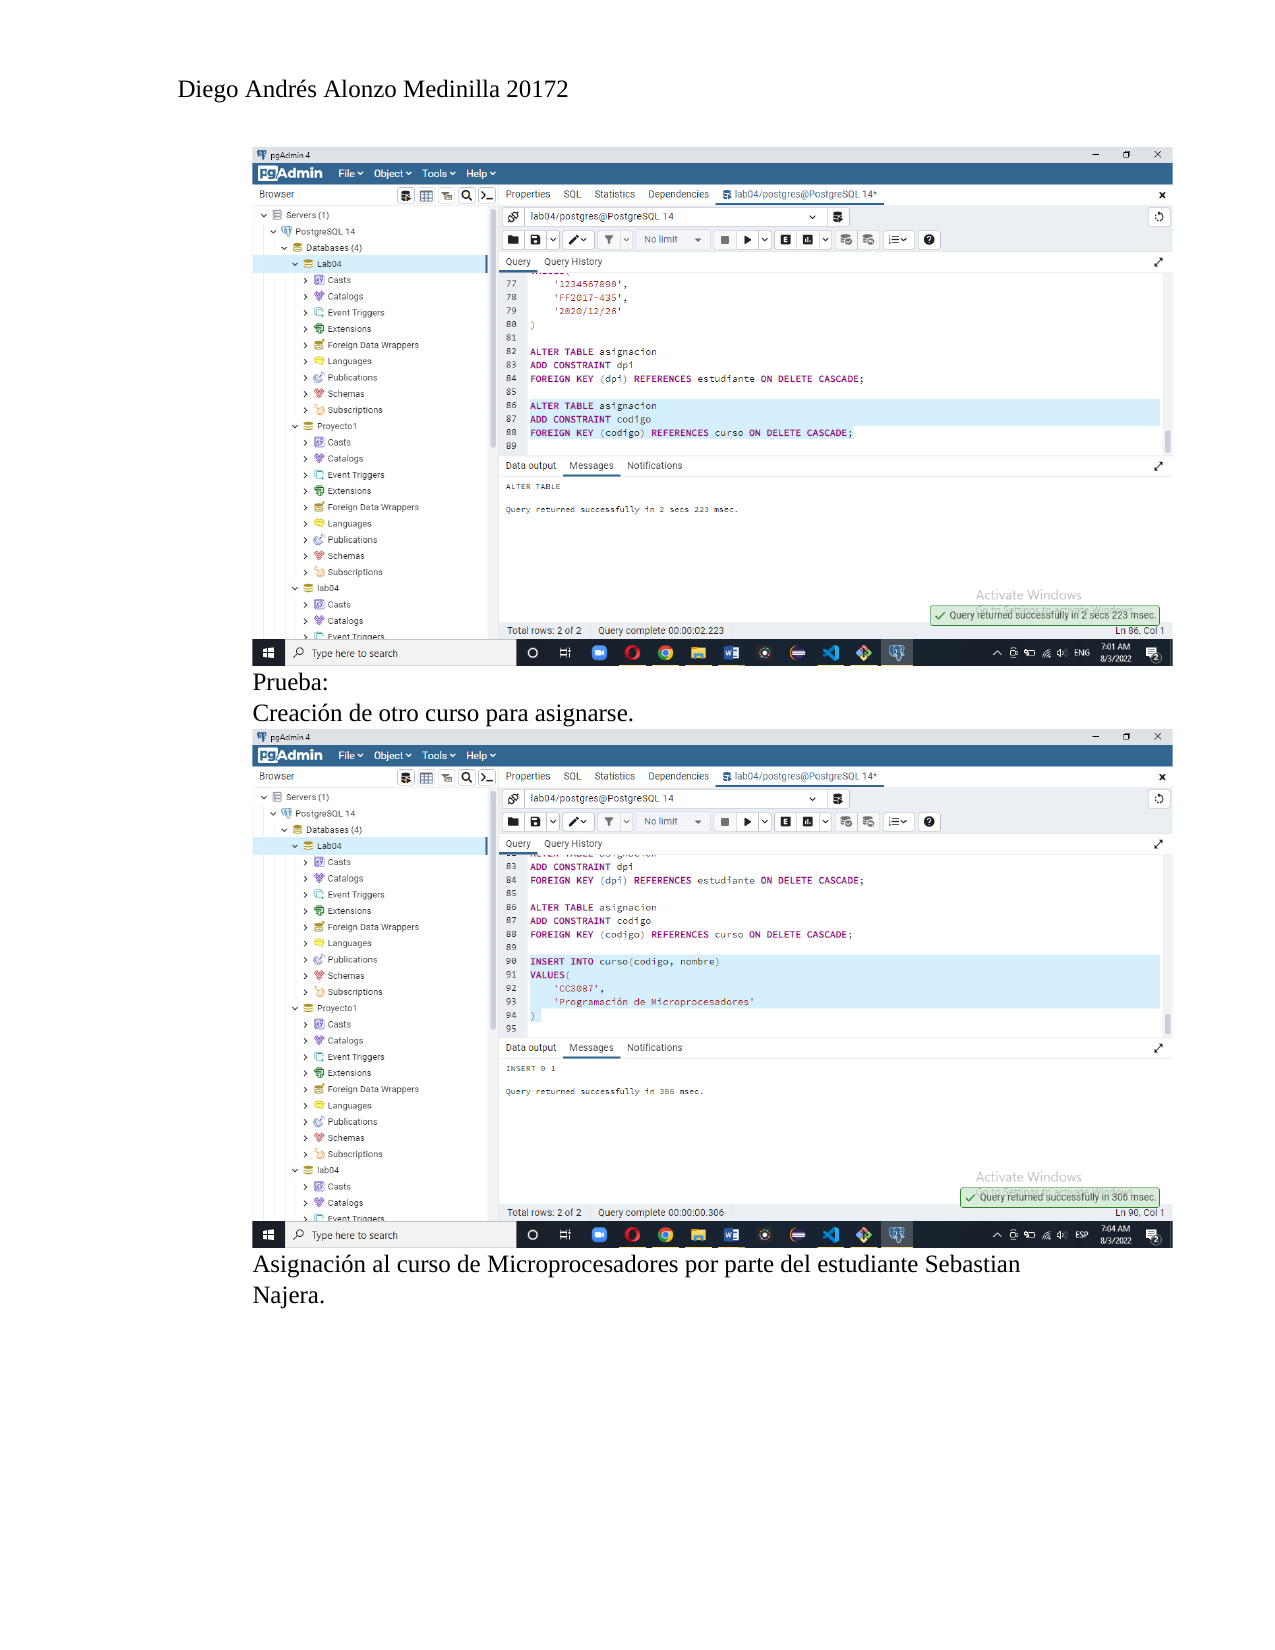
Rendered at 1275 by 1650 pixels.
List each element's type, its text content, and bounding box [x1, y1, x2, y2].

picture [252, 729, 1173, 1248]
list Alteración de la eliminación en cascada para el dpi. Alteración de la tabla asignación para la eliminación en cascada cuando se elimine el código del curso. Prueba: Creación de otro curso para asignarse. Asignación al curso de Microprocesadores por parte del estudiante Sebastian Najera. Eliminación en cascada [252, 1248, 1098, 1309]
list Alteración de la eliminación en cascada para el dpi. Alteración de la tabla asignación para la eliminación en cascada cuando se elimine el código del curso. Prueba: Creación de otro curso para asignarse. Asignación al curso de Microprocesadores por parte del estudiante Sebastian Najera. Eliminación en cascada [252, 666, 1098, 729]
picture [252, 147, 1173, 666]
